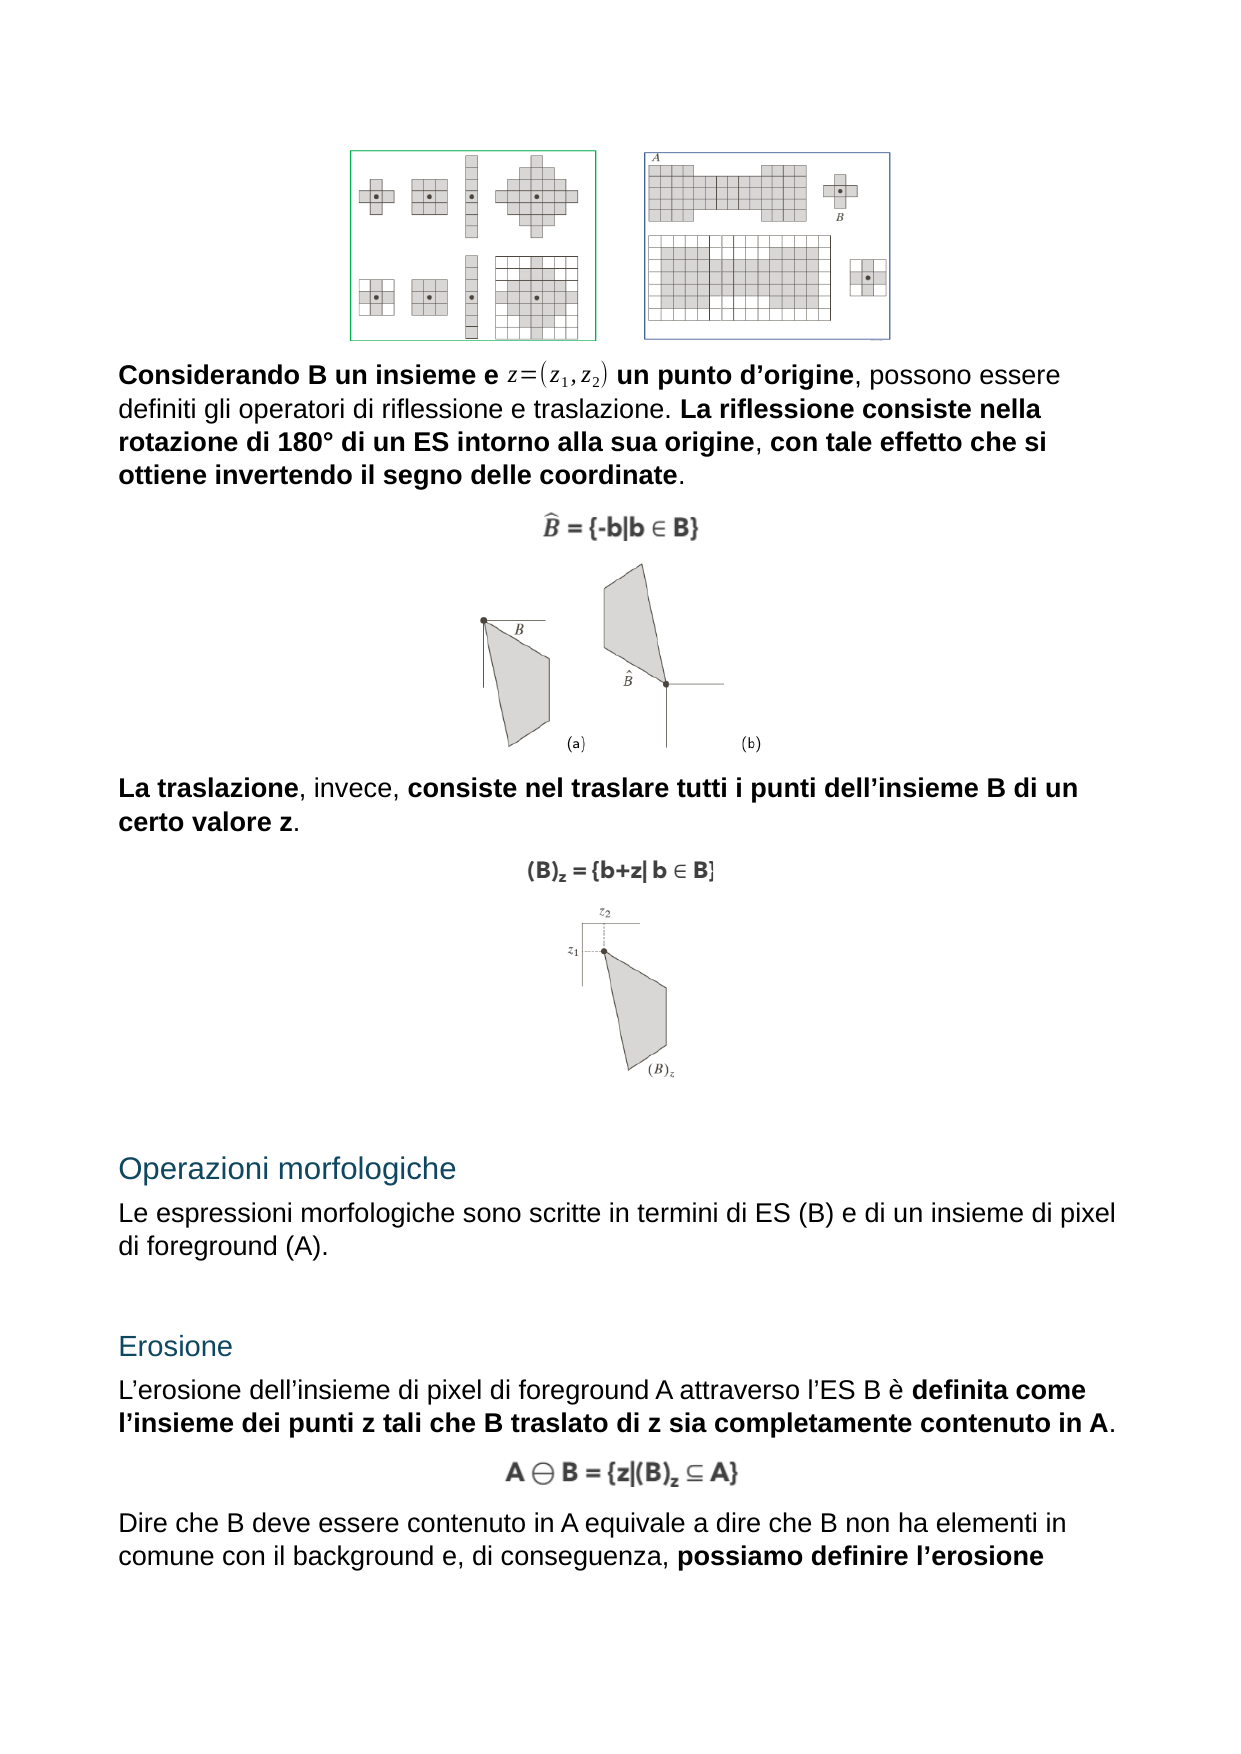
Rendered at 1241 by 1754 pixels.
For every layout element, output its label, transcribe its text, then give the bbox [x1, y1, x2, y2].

picture [562, 905, 678, 1082]
picture [477, 558, 764, 754]
subtitle Operazioni morfologiche [118, 1150, 1122, 1186]
picture [540, 508, 700, 541]
picture [499, 1456, 741, 1487]
text L’erosione dell’insieme di pixel di foreground A attraverso l’ES B è definita come l’insieme dei punti z tali che B traslato di z sia completamente contenuto in A. [118, 1374, 1122, 1438]
picture [348, 147, 892, 341]
subtitle Erosione [118, 1329, 1122, 1363]
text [118, 1507, 1122, 1571]
text La traslazione, invece, consiste nel traslare tutti i punti dell’insieme B di un certo valore z. [118, 772, 1122, 837]
picture [527, 855, 714, 883]
text Considerando B un insieme e un punto d’origine, possono essere definiti gli operatori di riflessione e traslazione. La riflessione consiste nella rotazione di 180° di un ES intorno alla sua origine, con tale effetto che si ottiene invertendo il segno delle coordinate. [118, 359, 1122, 490]
text Le espressioni morfologiche sono scritte in termini di ES (B) e di un insieme di pixel di foreground (A). [118, 1197, 1122, 1261]
